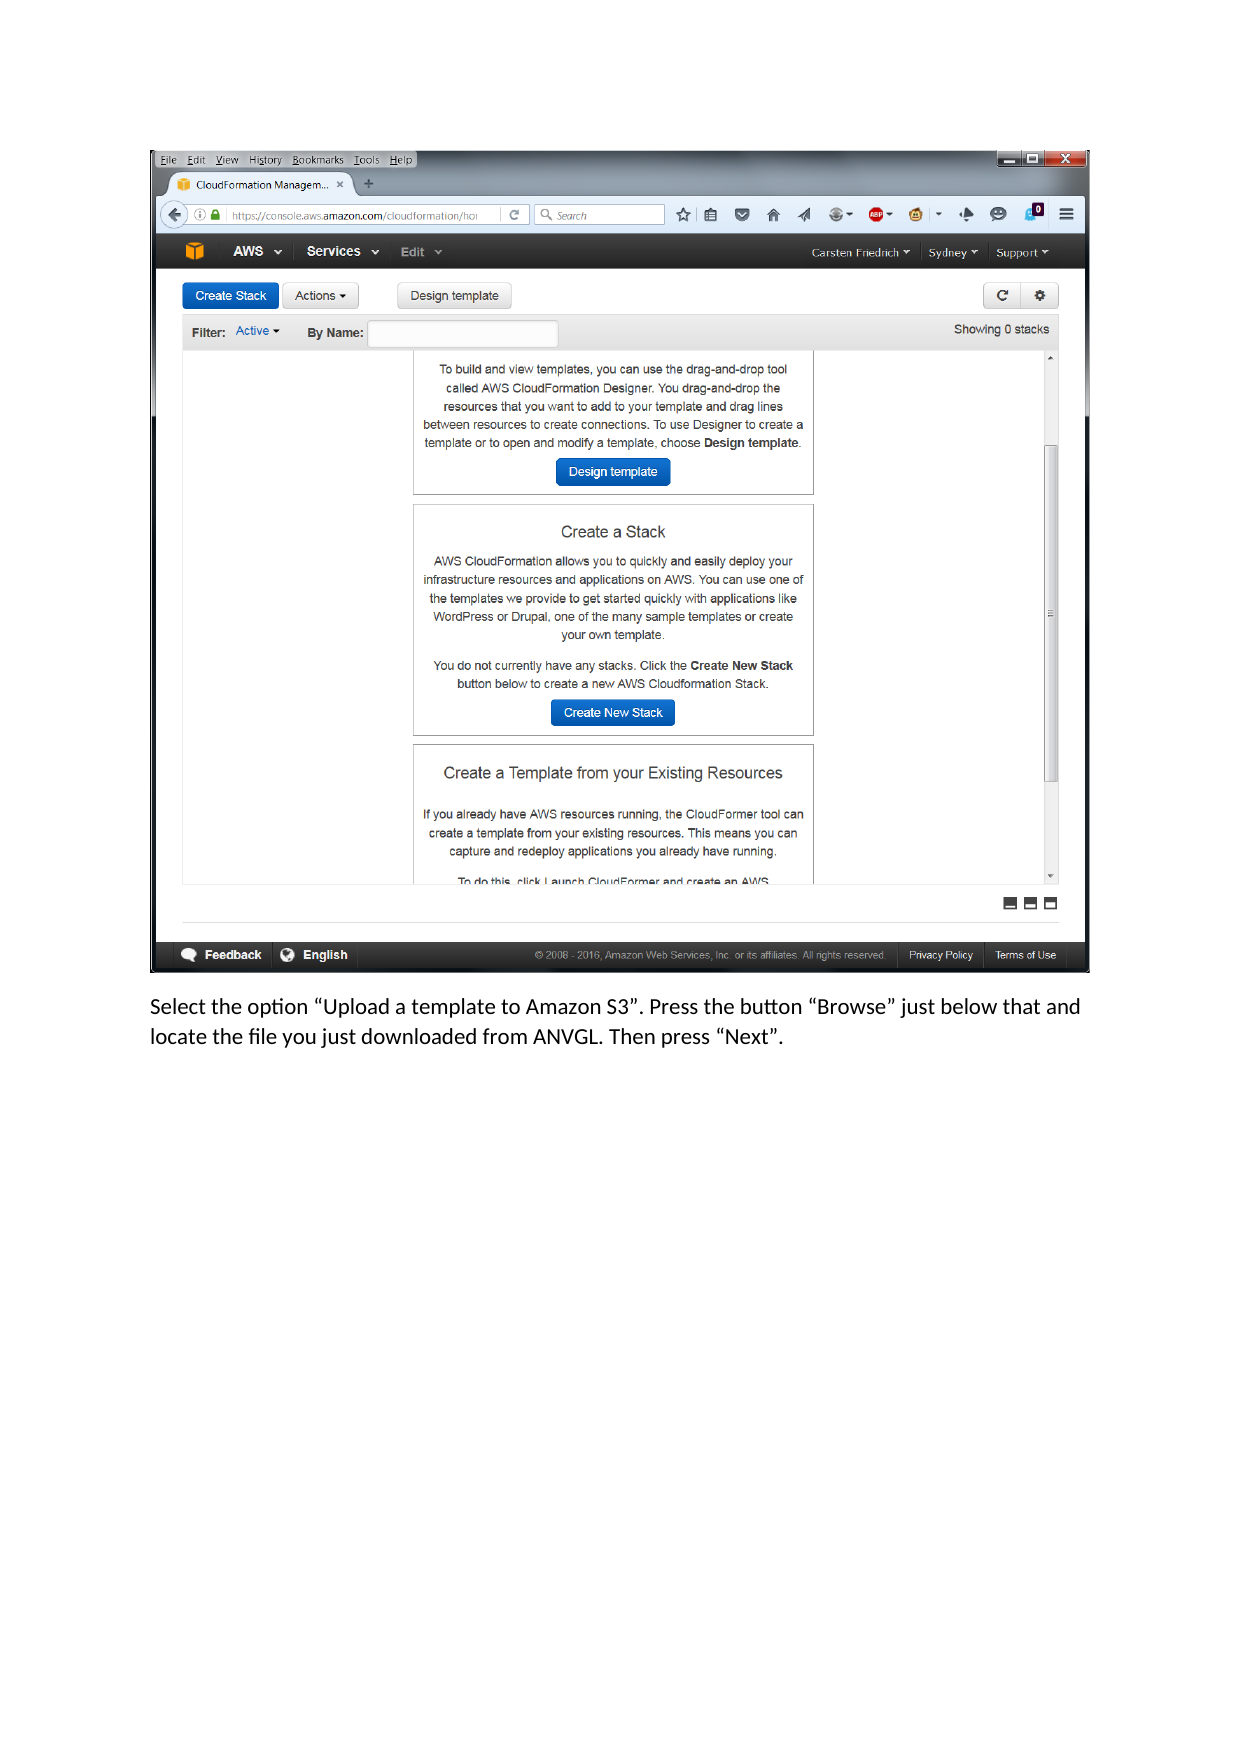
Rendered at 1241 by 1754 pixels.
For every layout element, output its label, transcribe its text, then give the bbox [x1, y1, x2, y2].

text Select the option “Upload a template to Amazon S3”. Press the button “Browse” just below that and locate the file you just downloaded from ANVGL. Then press “Next”. [150, 992, 1090, 1050]
picture [150, 150, 1090, 973]
